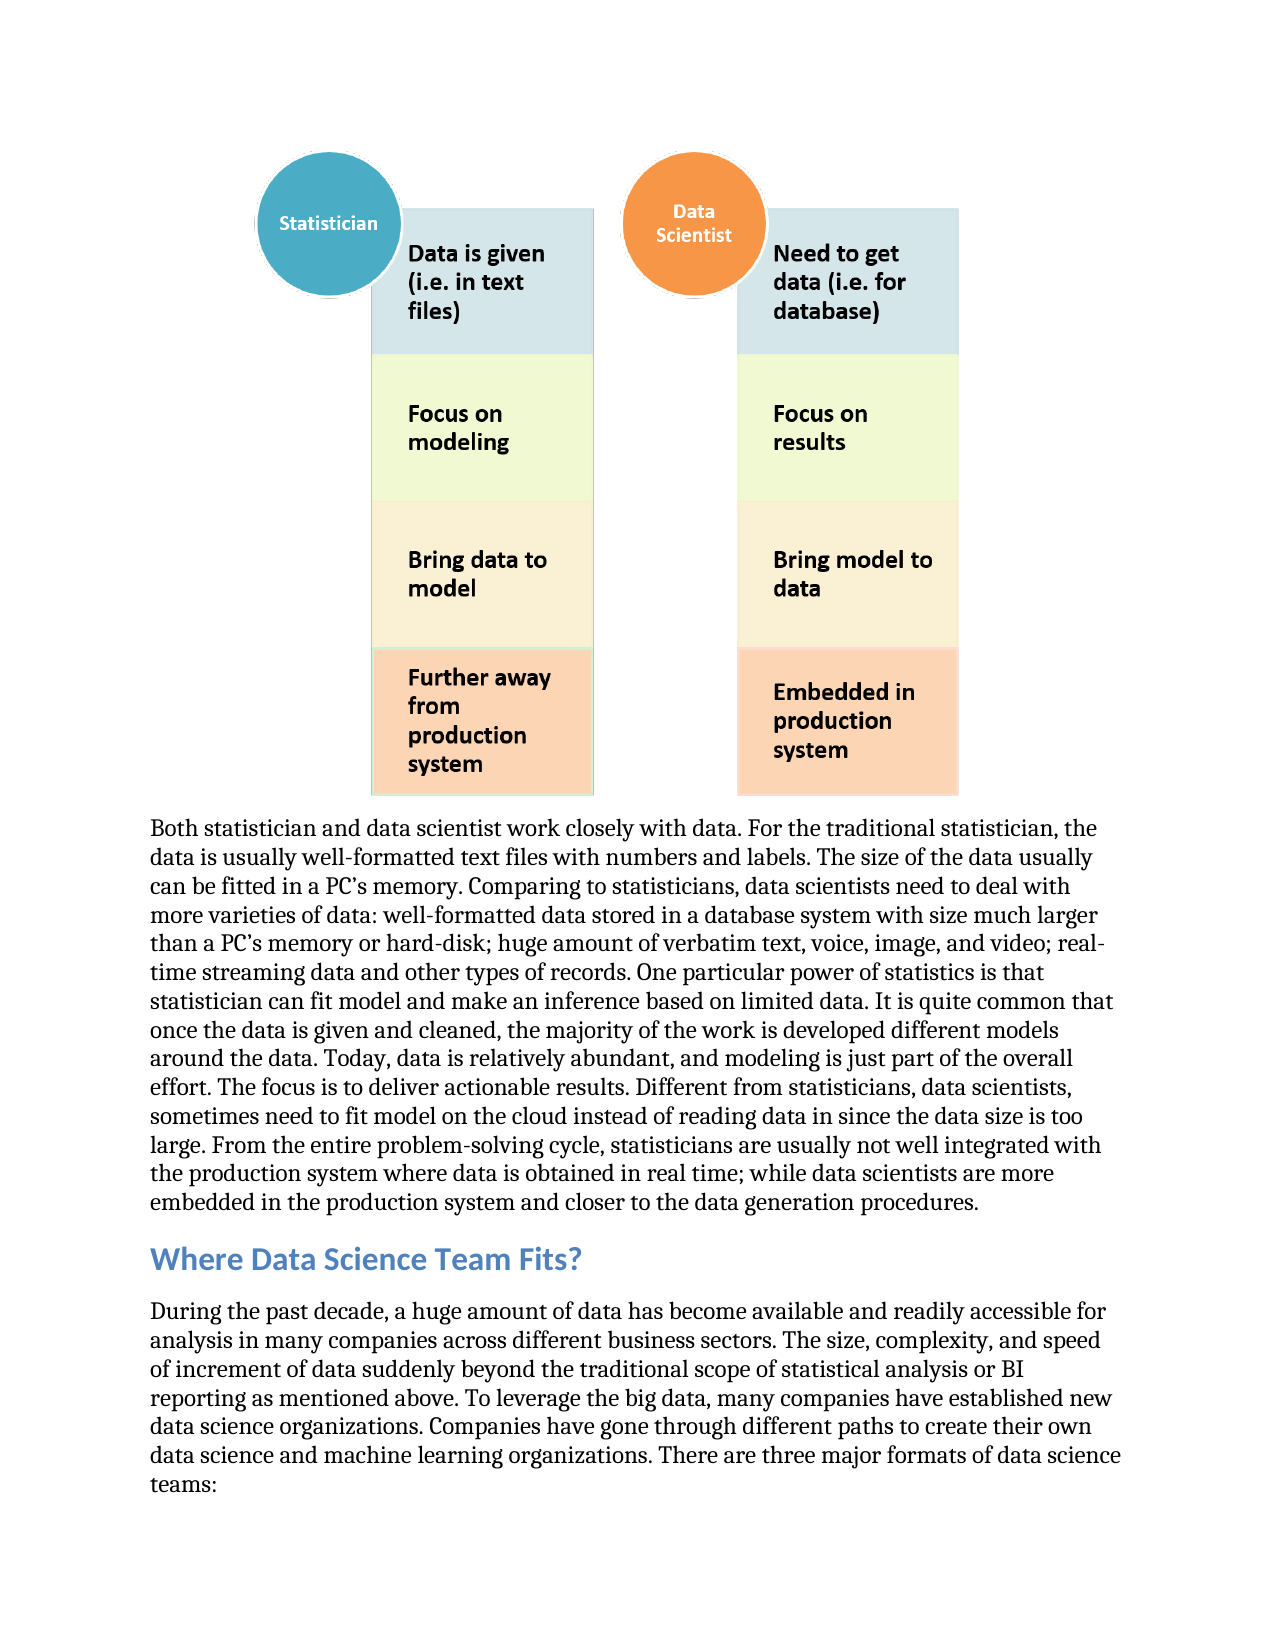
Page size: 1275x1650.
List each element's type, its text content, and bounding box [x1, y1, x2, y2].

text During the past decade, a huge amount of data has become available and readily accessible for analysis in many companies across different business sectors. The size, complexity, and speed of increment of data suddenly beyond the traditional scope of statistical analysis or BI reporting as mentioned above. To leverage the big data, many companies have established new data science organizations. Companies have gone through different paths to create their own data science and machine learning organizations. There are three major formats of data science teams: [150, 1297, 1125, 1498]
picture [168, 150, 1044, 796]
subtitle Where Data Science Team Fits? [150, 1238, 1125, 1278]
text Both statistician and data scientist work closely with data. For the traditional statistician, the data is usually well-formatted text files with numbers and labels. The size of the data usually can be fitted in a PC’s memory. Comparing to statisticians, data scientists need to deal with more varieties of data: well-formatted data stored in a database system with size much larger than a PC’s memory or hard-disk; huge amount of verbatim text, voice, image, and video; real-time streaming data and other types of records. One particular power of statistics is that statistician can fit model and make an inference based on limited data. It is quite common that once the data is given and cleaned, the majority of the work is developed different models around the data. Today, data is relatively abundant, and modeling is just part of the overall effort. The focus is to deliver actionable results. Different from statisticians, data scientists, sometimes need to fit model on the cloud instead of reading data in since the data size is too large. From the entire problem-solving cycle, statisticians are usually not well integrated with the production system where data is obtained in real time; while data scientists are more embedded in the production system and closer to the data generation procedures. [150, 814, 1125, 1217]
